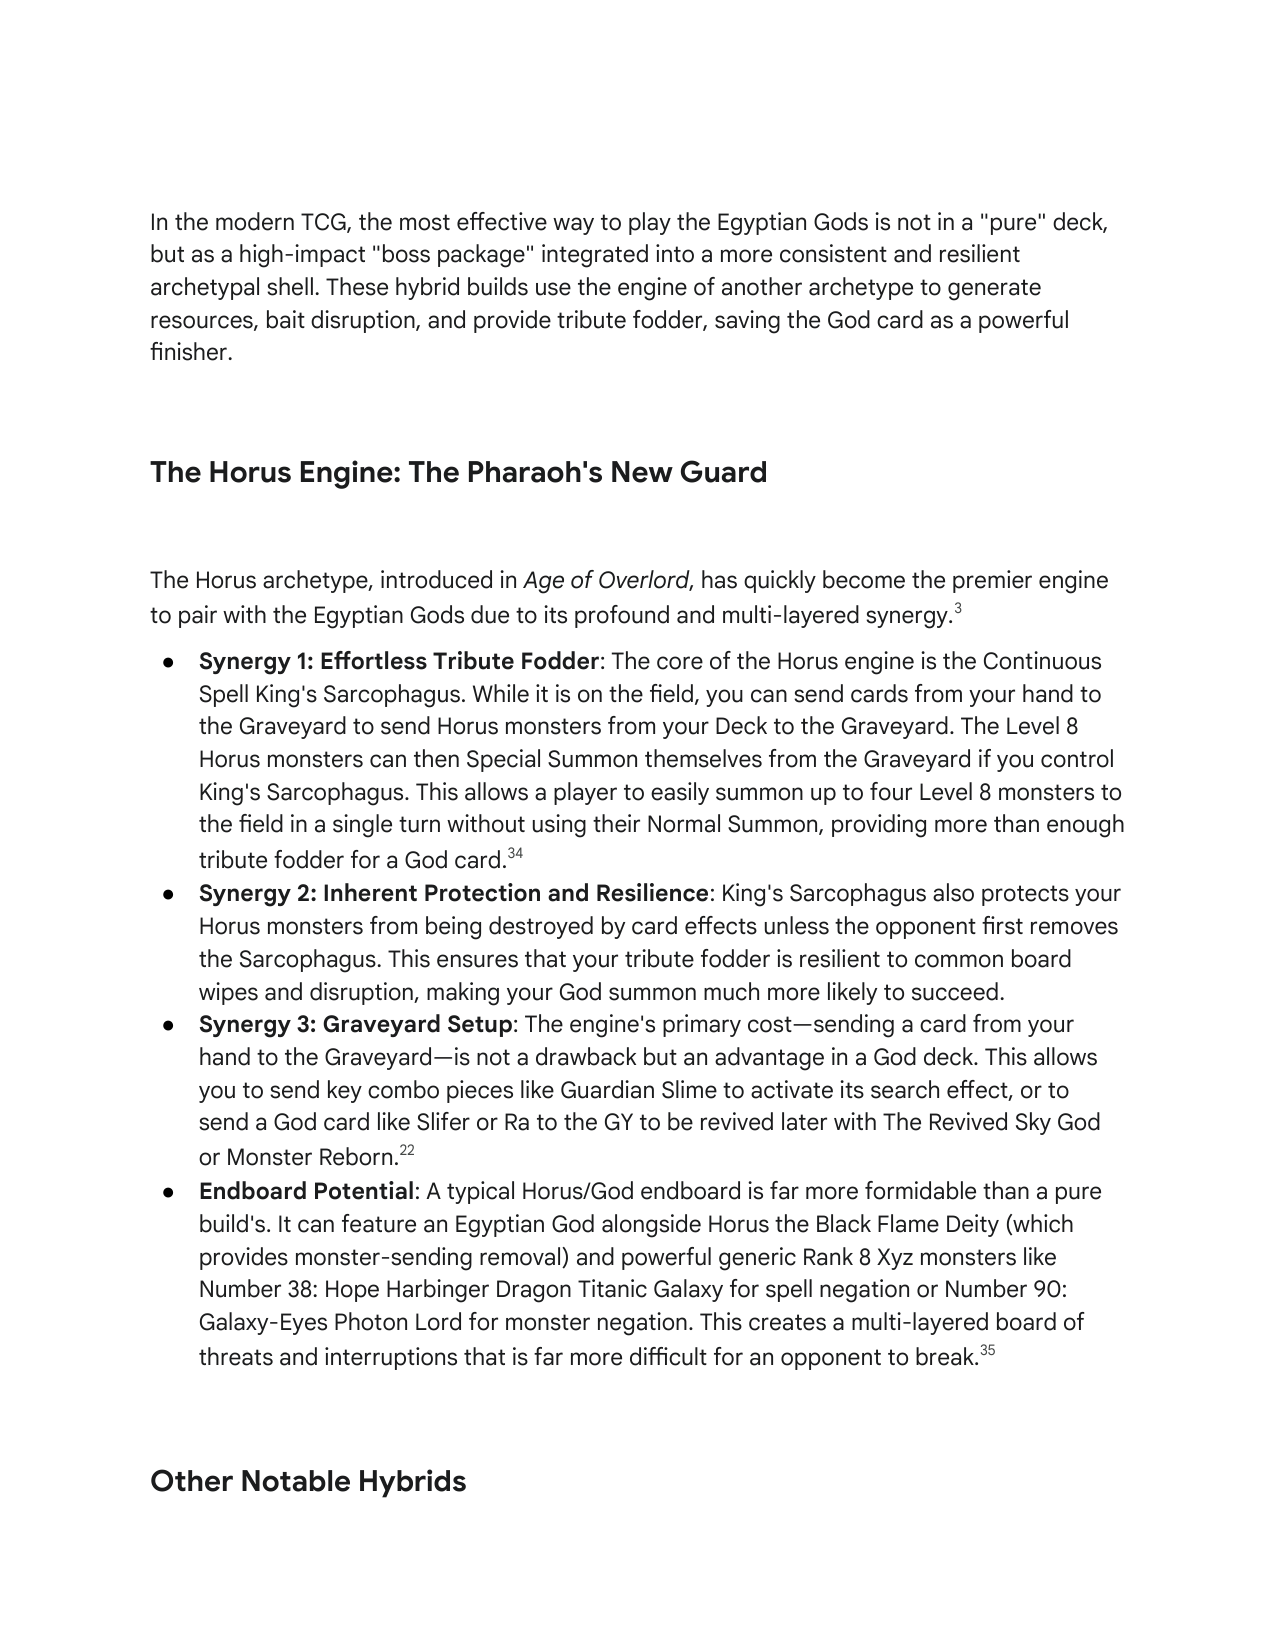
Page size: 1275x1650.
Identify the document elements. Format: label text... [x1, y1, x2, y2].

list Endboard Potential: A typical Horus/God endboard is far more formidable than a pure build's. It can feature an Egyptian God alongside Horus the Black Flame Deity (which provides monster-sending removal) and powerful generic Rank 8 Xyz monsters like Number 38: Hope Harbinger Dragon Titanic Galaxy for spell negation or Number 90: Galaxy-Eyes Photon Lord for monster negation. This creates a multi-layered board of threats and interruptions that is far more difficult for an opponent to break.35 [161, 1177, 1125, 1373]
subtitle Other Notable Hybrids [150, 1463, 1125, 1499]
text In the modern TCG, the most effective way to play the Egyptian Gods is not in a "pure" deck, but as a high-impact "boss package" integrated into a more consistent and resilient archetypal shell. These hybrid builds use the engine of another archetype to generate resources, bait disruption, and provide tribute fodder, saving the God card as a powerful finisher. [150, 208, 1125, 367]
subtitle The Horus Engine: The Pharaoh's New Guard [150, 454, 1125, 491]
list Synergy 2: Inherent Protection and Resilience: King's Sarcophagus also protects your Horus monsters from being destroyed by card effects unless the opponent first removes the Sarcophagus. This ensures that your tribute fodder is resilient to common board wipes and disruption, making your God summon much more likely to succeed. [161, 879, 1125, 1006]
text The Horus archetype, introduced in Age of Overlord, has quickly become the premier engine to pair with the Egyptian Gods due to its profound and multi-layered synergy.3 [150, 566, 1125, 630]
list Synergy 3: Graveyard Setup: The engine's primary cost—sending a card from your hand to the Graveyard—is not a drawback but an advantage in a God deck. This allows you to send key combo pieces like Guardian Slime to activate its search effect, or to send a God card like Slifer or Ra to the GY to be revived later with The Revived Sky God or Monster Reborn.22 [161, 1010, 1125, 1173]
list Synergy 1: Effortless Tribute Fodder: The core of the Horus engine is the Continuous Spell King's Sarcophagus. While it is on the field, you can send cards from your hand to the Graveyard to send Horus monsters from your Deck to the Graveyard. The Level 8 Horus monsters can then Special Summon themselves from the Graveyard if you control King's Sarcophagus. This allows a player to easily summon up to four Level 8 monsters to the field in a single turn without using their Normal Summon, providing more than enough tribute fodder for a God card.34 [161, 647, 1125, 875]
